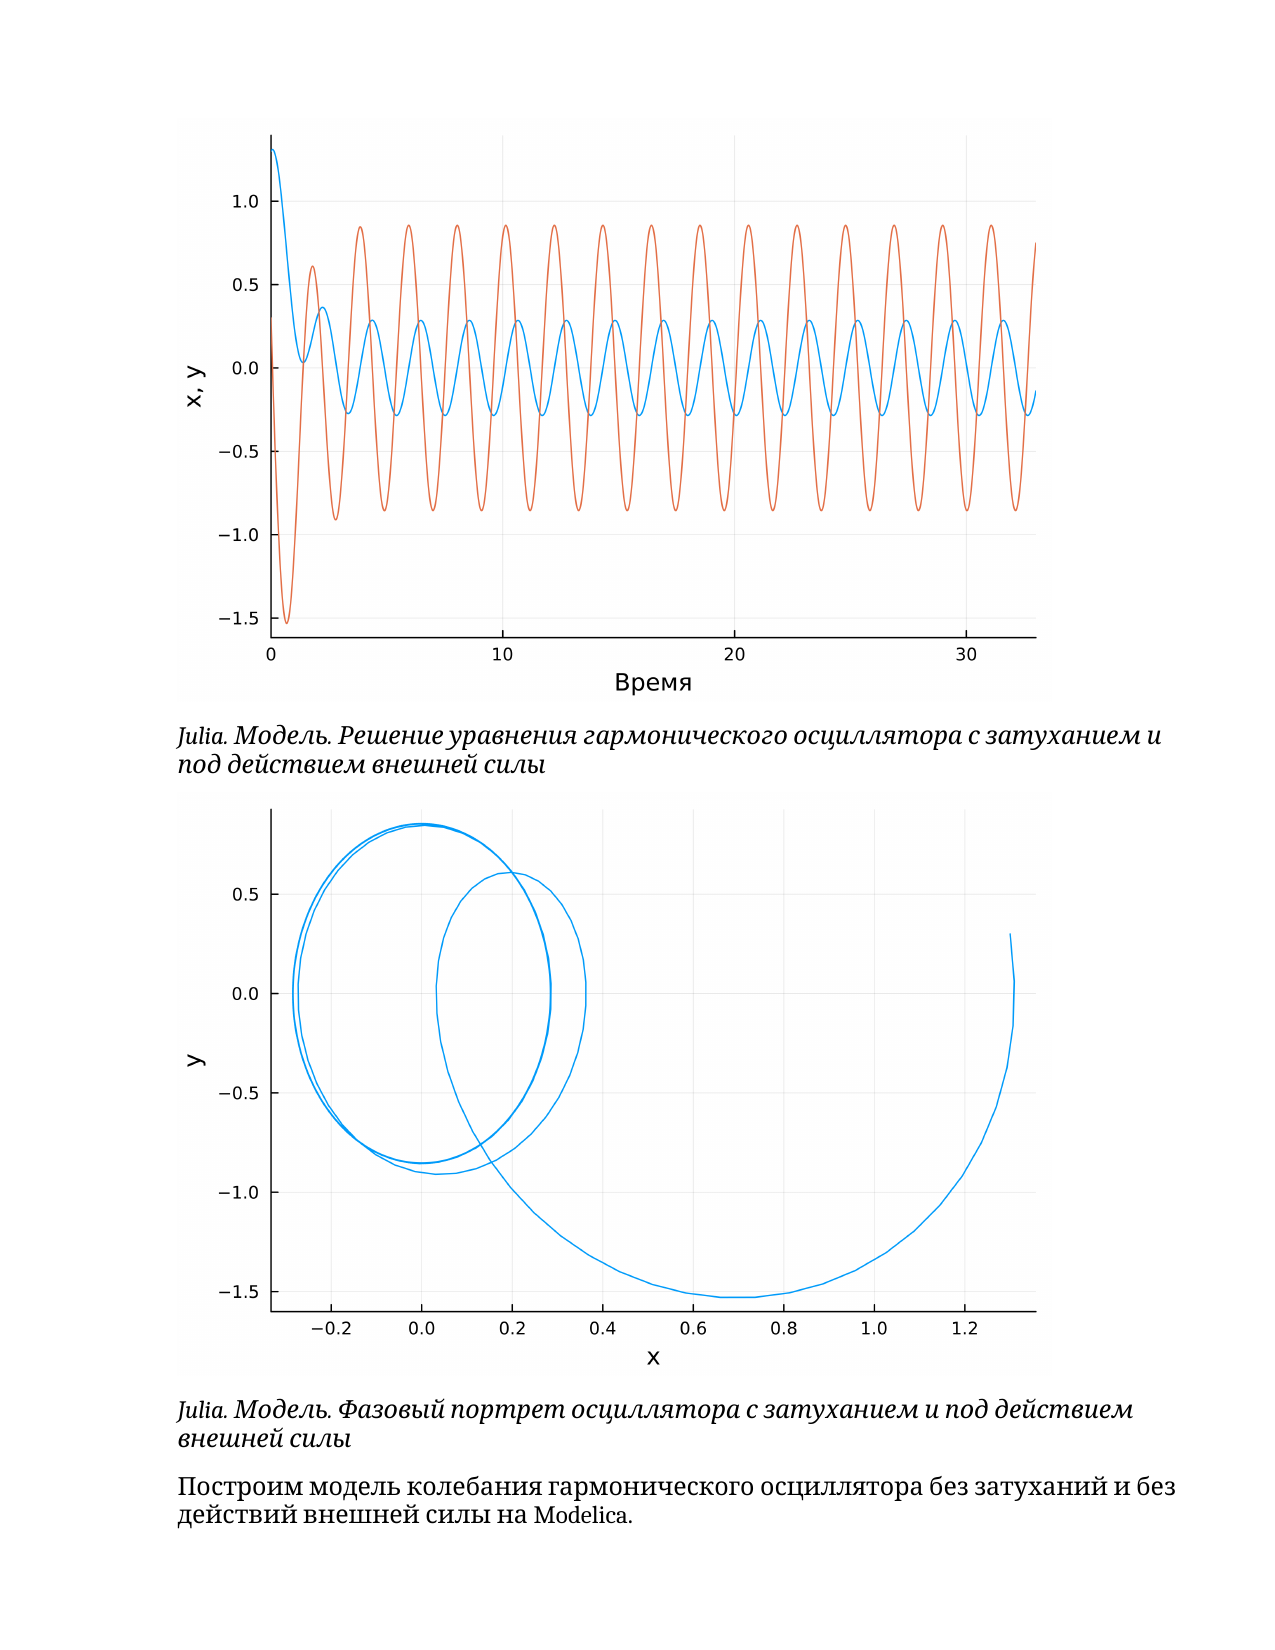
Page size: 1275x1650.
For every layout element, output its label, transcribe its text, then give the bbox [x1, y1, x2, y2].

text Julia. Модель. Решение уравнения гармонического осциллятора с затуханием и под действием внешней силы [177, 722, 1186, 780]
text Построим модель колебания гармонического осциллятора без затуханий и без действий внешней силы на Modelica. [177, 1473, 1186, 1530]
picture [177, 118, 1053, 702]
text Julia. Модель. Фазовый портрет осциллятора с затуханием и под действием внешней силы [177, 1396, 1186, 1454]
picture [177, 792, 1053, 1376]
